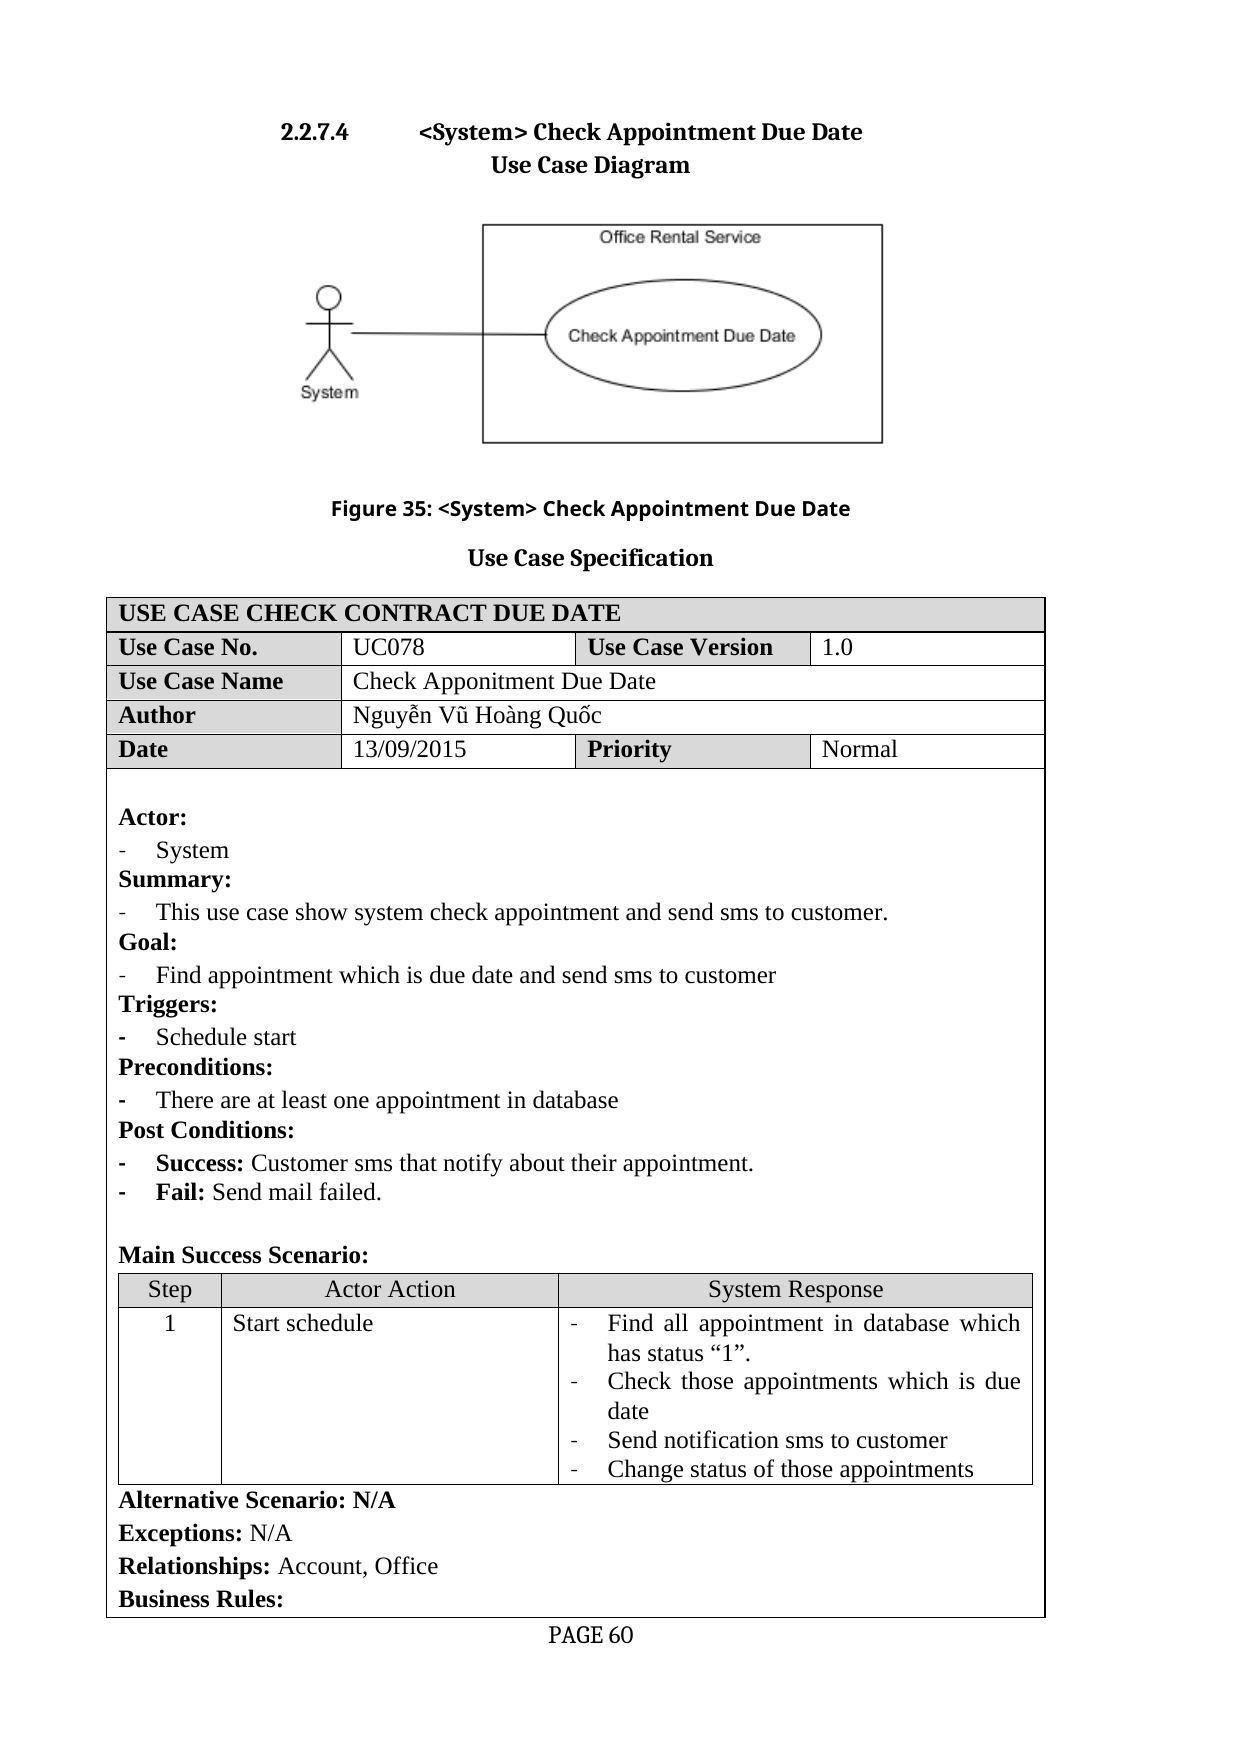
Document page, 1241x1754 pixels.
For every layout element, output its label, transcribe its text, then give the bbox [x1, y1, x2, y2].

table_cell 1.0 [811, 633, 1044, 665]
table_cell Priority [576, 735, 810, 768]
table_cell Use Case No. [107, 633, 341, 665]
table_cell Author [107, 701, 341, 733]
text Use Case Diagram [118, 151, 1063, 180]
table_cell Use Case Name [107, 666, 341, 699]
table_cell UC078 [342, 633, 575, 665]
table_cell Date [107, 735, 341, 768]
subtitle <System> Check Appointment Due Date [281, 118, 1063, 147]
table_header USE CASE CHECK CONTRACT DUE DATE [107, 598, 1044, 631]
picture [268, 205, 913, 469]
table_cell Nguyễn Vũ Hoàng Quốc [342, 701, 1044, 733]
table_cell Check Apponitment Due Date [342, 666, 1044, 699]
table_cell Use Case Version [576, 633, 810, 665]
table_cell 13/09/2015 [342, 735, 575, 768]
text Use Case Specification [118, 543, 1063, 572]
table_cell Normal [811, 735, 1044, 768]
